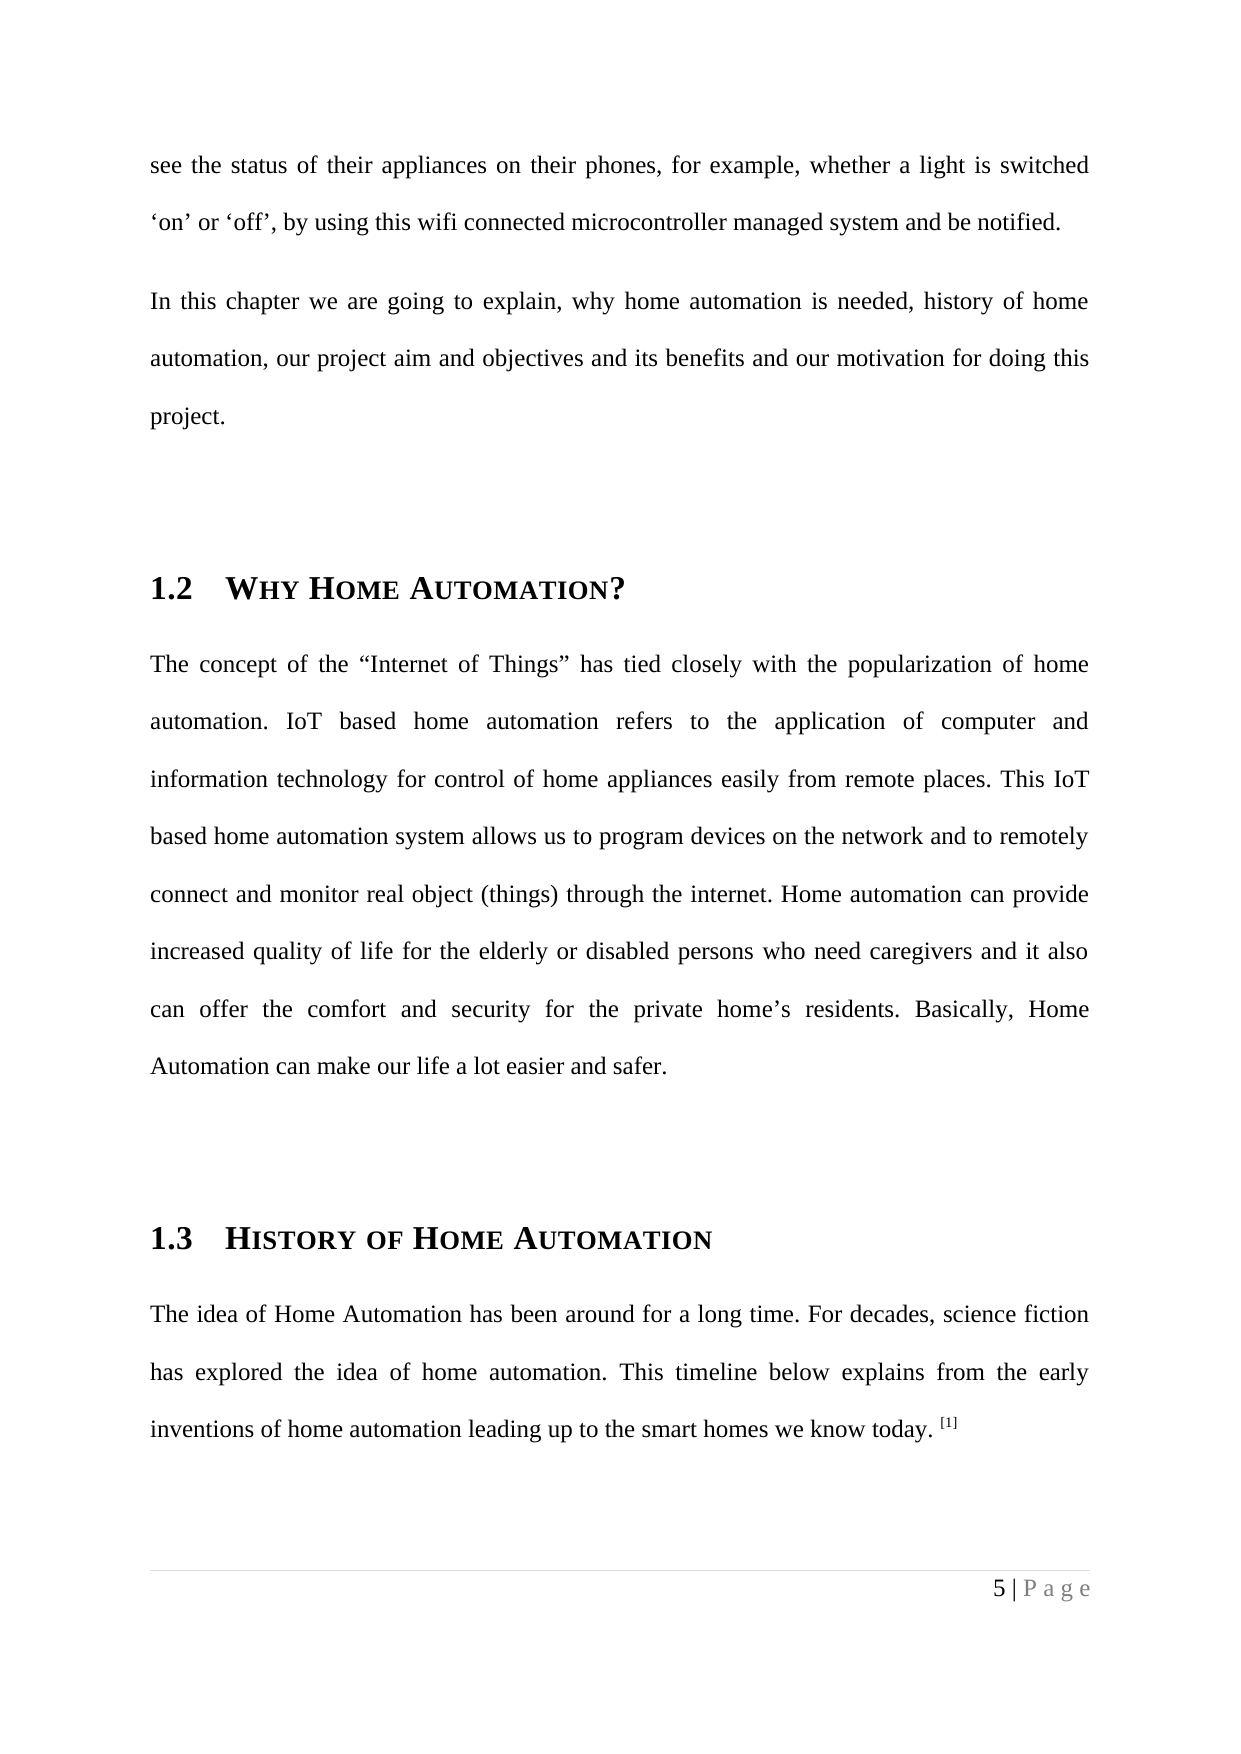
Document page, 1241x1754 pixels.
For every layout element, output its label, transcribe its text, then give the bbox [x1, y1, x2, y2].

subtitle History of Home Automation [150, 1218, 1090, 1257]
subtitle Why Home Automation? [150, 568, 1090, 606]
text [150, 150, 1090, 236]
text The idea of Home Automation has been around for a long time. For decades, science fiction has explored the idea of home automation. This timeline below explains from the early inventions of home automation leading up to the smart homes we know today. [1] [150, 1299, 1090, 1443]
text In this chapter we are going to explain, why home automation is needed, history of home automation, our project aim and objectives and its benefits and our motivation for doing this project. [150, 286, 1090, 429]
text The concept of the “Internet of Things” has tied closely with the popularization of home automation. IoT based home automation refers to the application of computer and information technology for control of home appliances easily from remote places. This IoT based home automation system allows us to program devices on the network and to remotely connect and monitor real object (things) through the internet. Home automation can provide increased quality of life for the elderly or disabled persons who need caregivers and it also can offer the comfort and security for the private home’s residents. Basically, Home Automation can make our life a lot easier and safer. [150, 649, 1090, 1080]
